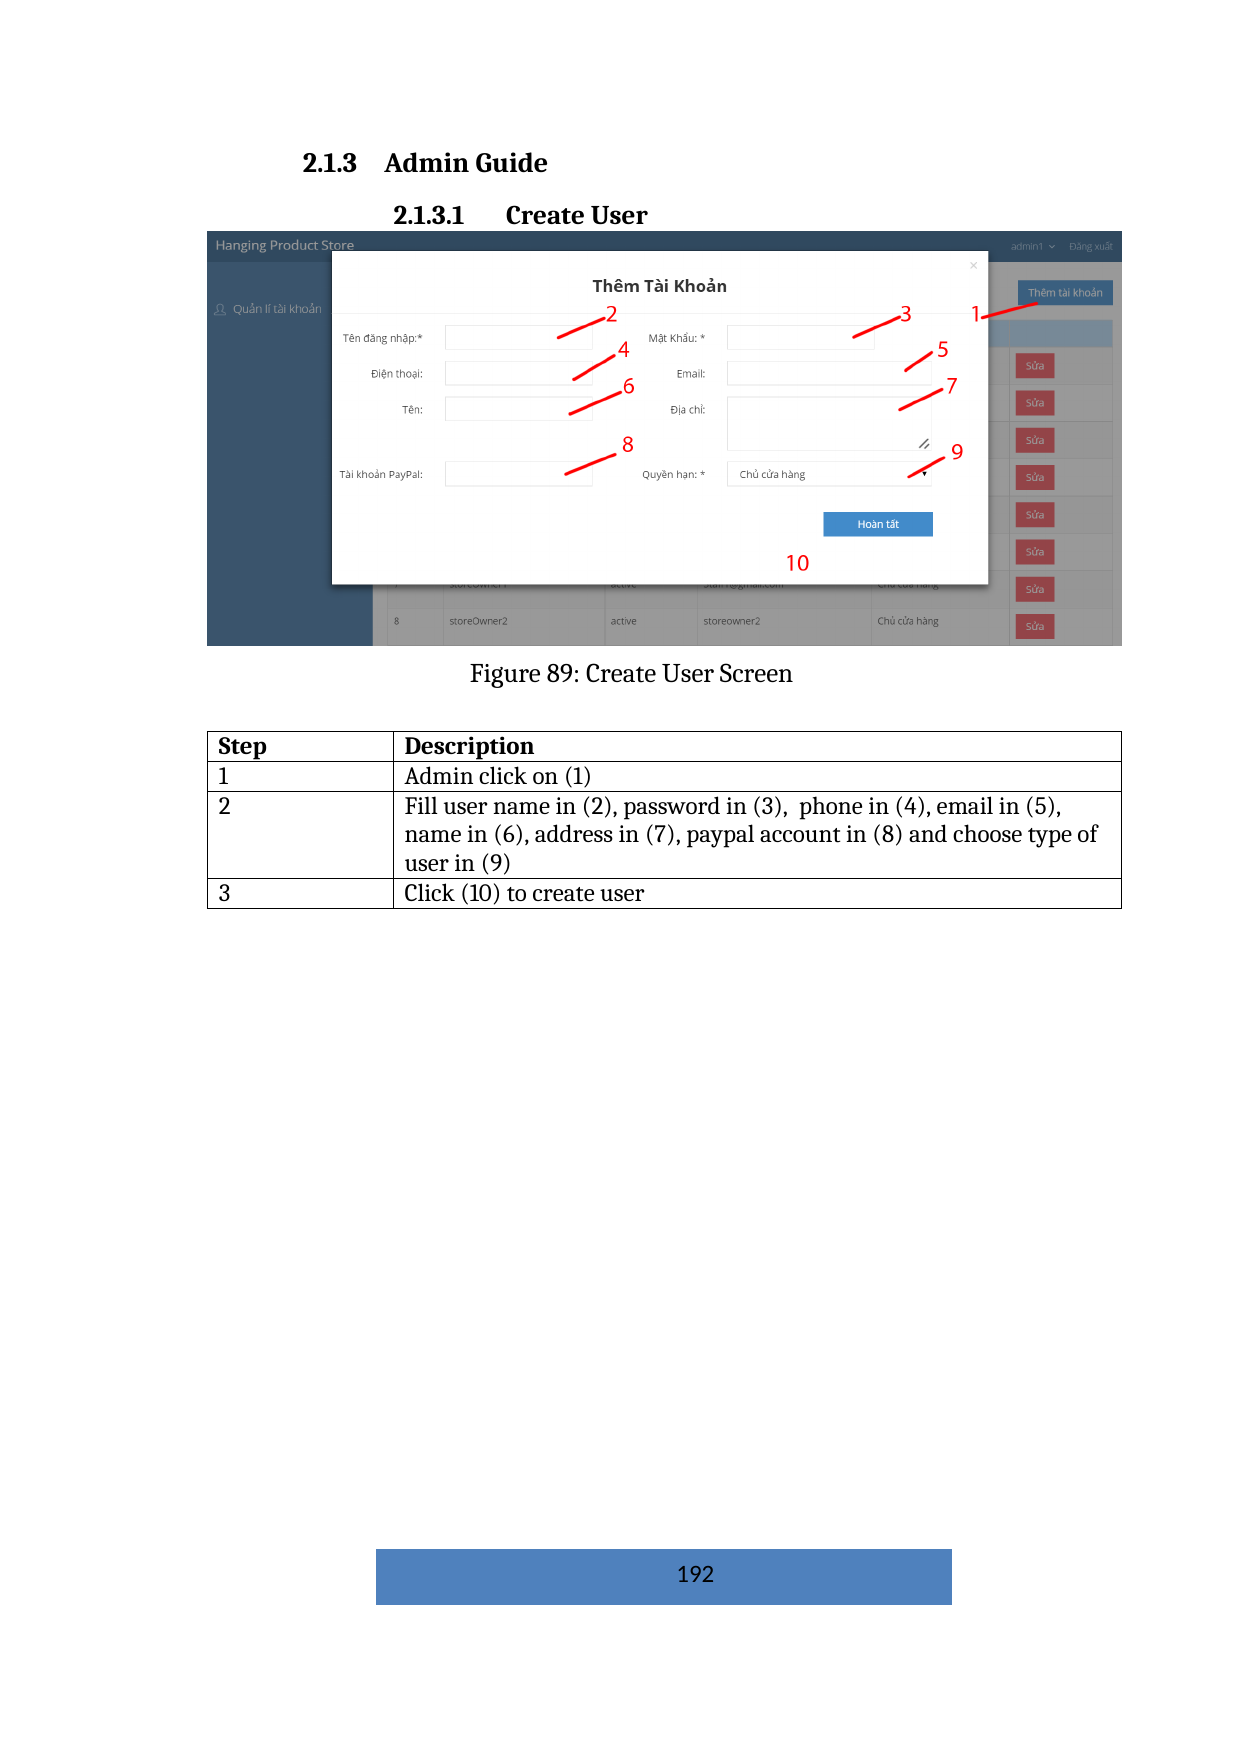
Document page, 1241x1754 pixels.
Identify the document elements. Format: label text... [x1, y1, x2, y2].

subtitle Create User [393, 200, 1122, 231]
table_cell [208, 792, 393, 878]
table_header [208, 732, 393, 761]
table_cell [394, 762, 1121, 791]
picture [207, 231, 1122, 646]
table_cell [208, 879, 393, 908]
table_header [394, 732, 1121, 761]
subtitle Admin Guide [303, 147, 1122, 179]
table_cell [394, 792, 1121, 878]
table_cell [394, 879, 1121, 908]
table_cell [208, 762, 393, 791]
